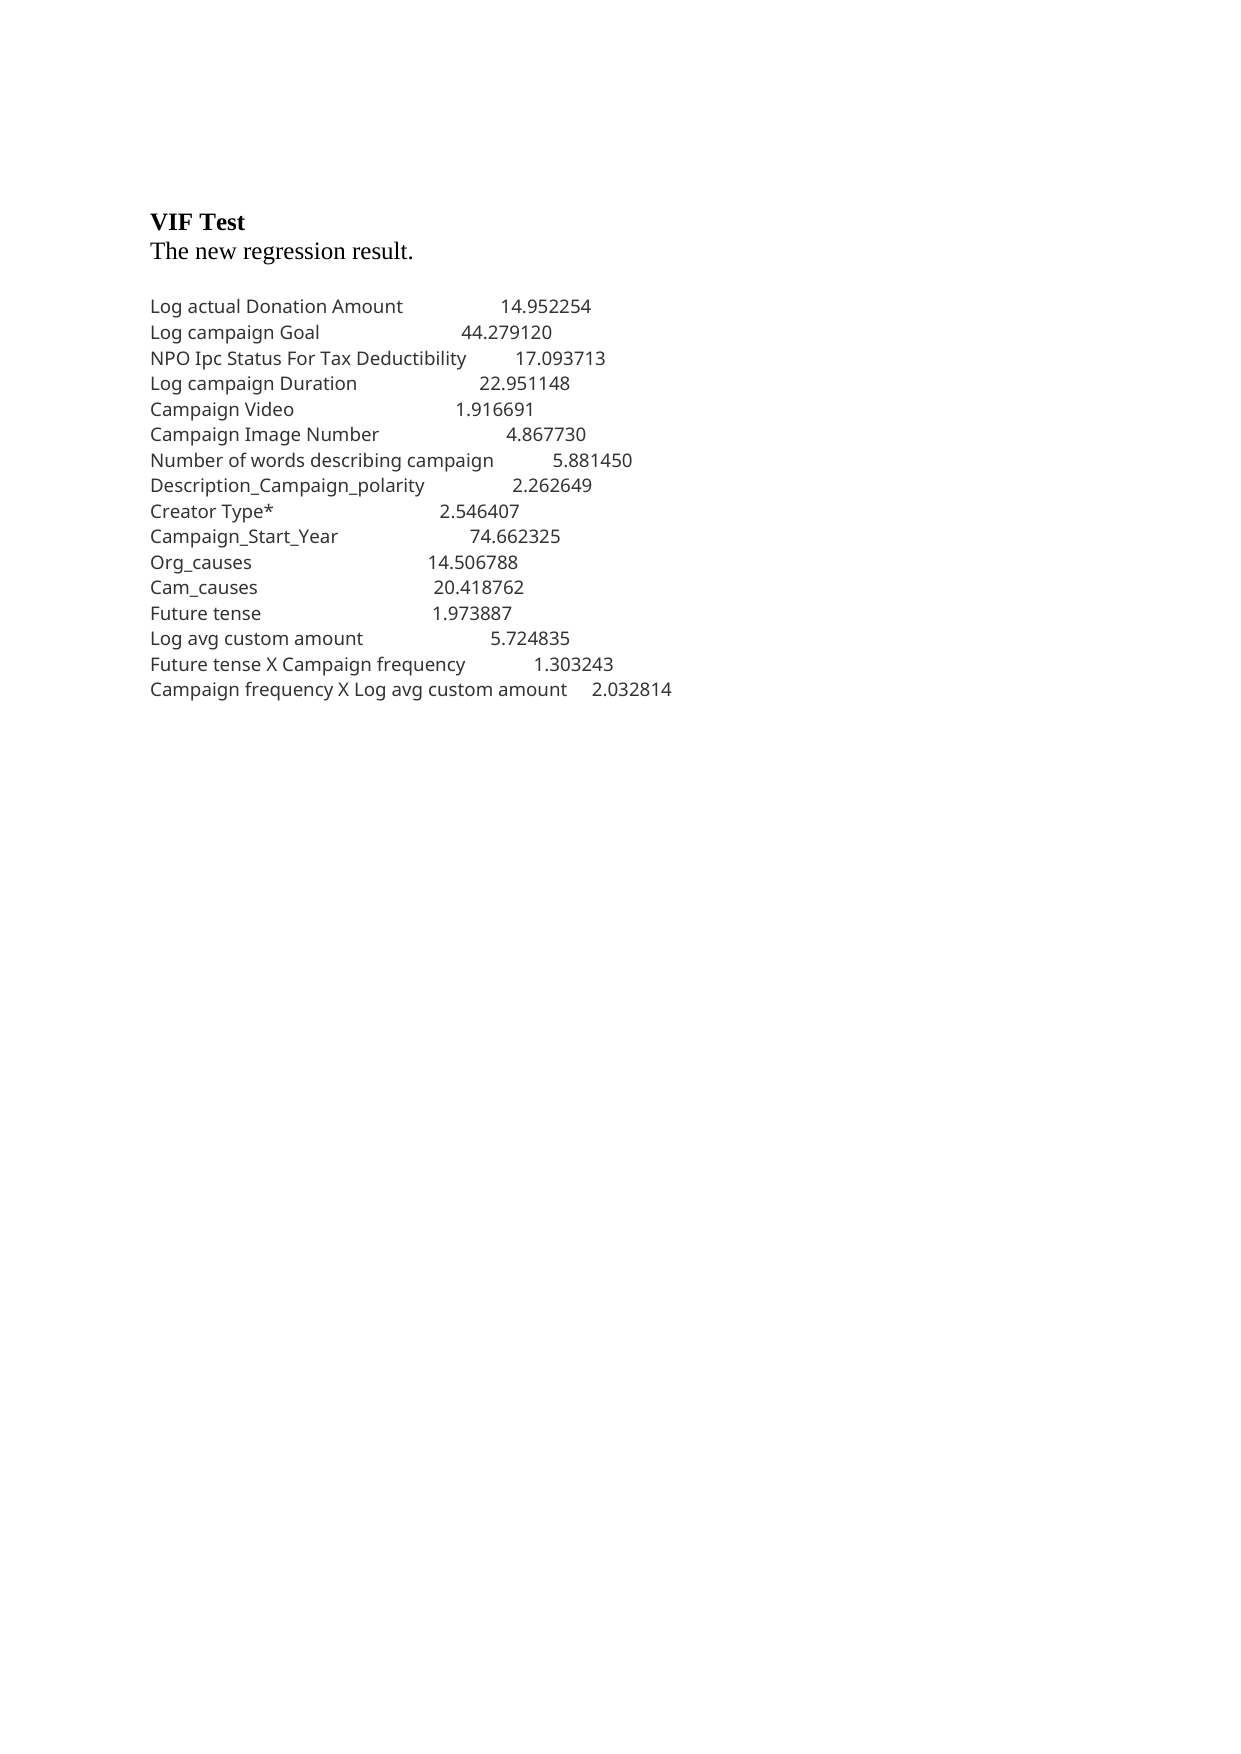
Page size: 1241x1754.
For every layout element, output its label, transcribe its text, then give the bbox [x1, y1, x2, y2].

text Campaign Image Number 4.867730 [150, 421, 1090, 447]
text Log avg custom amount 5.724835 [150, 626, 1090, 651]
text Campaign_Start_Year 74.662325 [150, 523, 1090, 549]
text Org_causes 14.506788 [150, 549, 1090, 574]
text Cam_causes 20.418762 [150, 574, 1090, 600]
text Future tense 1.973887 [150, 600, 1090, 626]
text Campaign Video 1.916691 [150, 396, 1090, 421]
text Log campaign Goal 44.279120 [150, 319, 1090, 345]
text VIF Test [150, 207, 1090, 236]
text NPO Ipc Status For Tax Deductibility 17.093713 [150, 345, 1090, 370]
text Campaign frequency X Log avg custom amount 2.032814 [150, 677, 1090, 702]
text Number of words describing campaign 5.881450 [150, 447, 1090, 472]
text Log actual Donation Amount 14.952254 [150, 294, 1090, 319]
text The new regression result. [150, 236, 1090, 265]
text Log campaign Duration 22.951148 [150, 370, 1090, 396]
text Creator Type* 2.546407 [150, 498, 1090, 523]
text Future tense X Campaign frequency 1.303243 [150, 651, 1090, 677]
text Description_Campaign_polarity 2.262649 [150, 472, 1090, 498]
